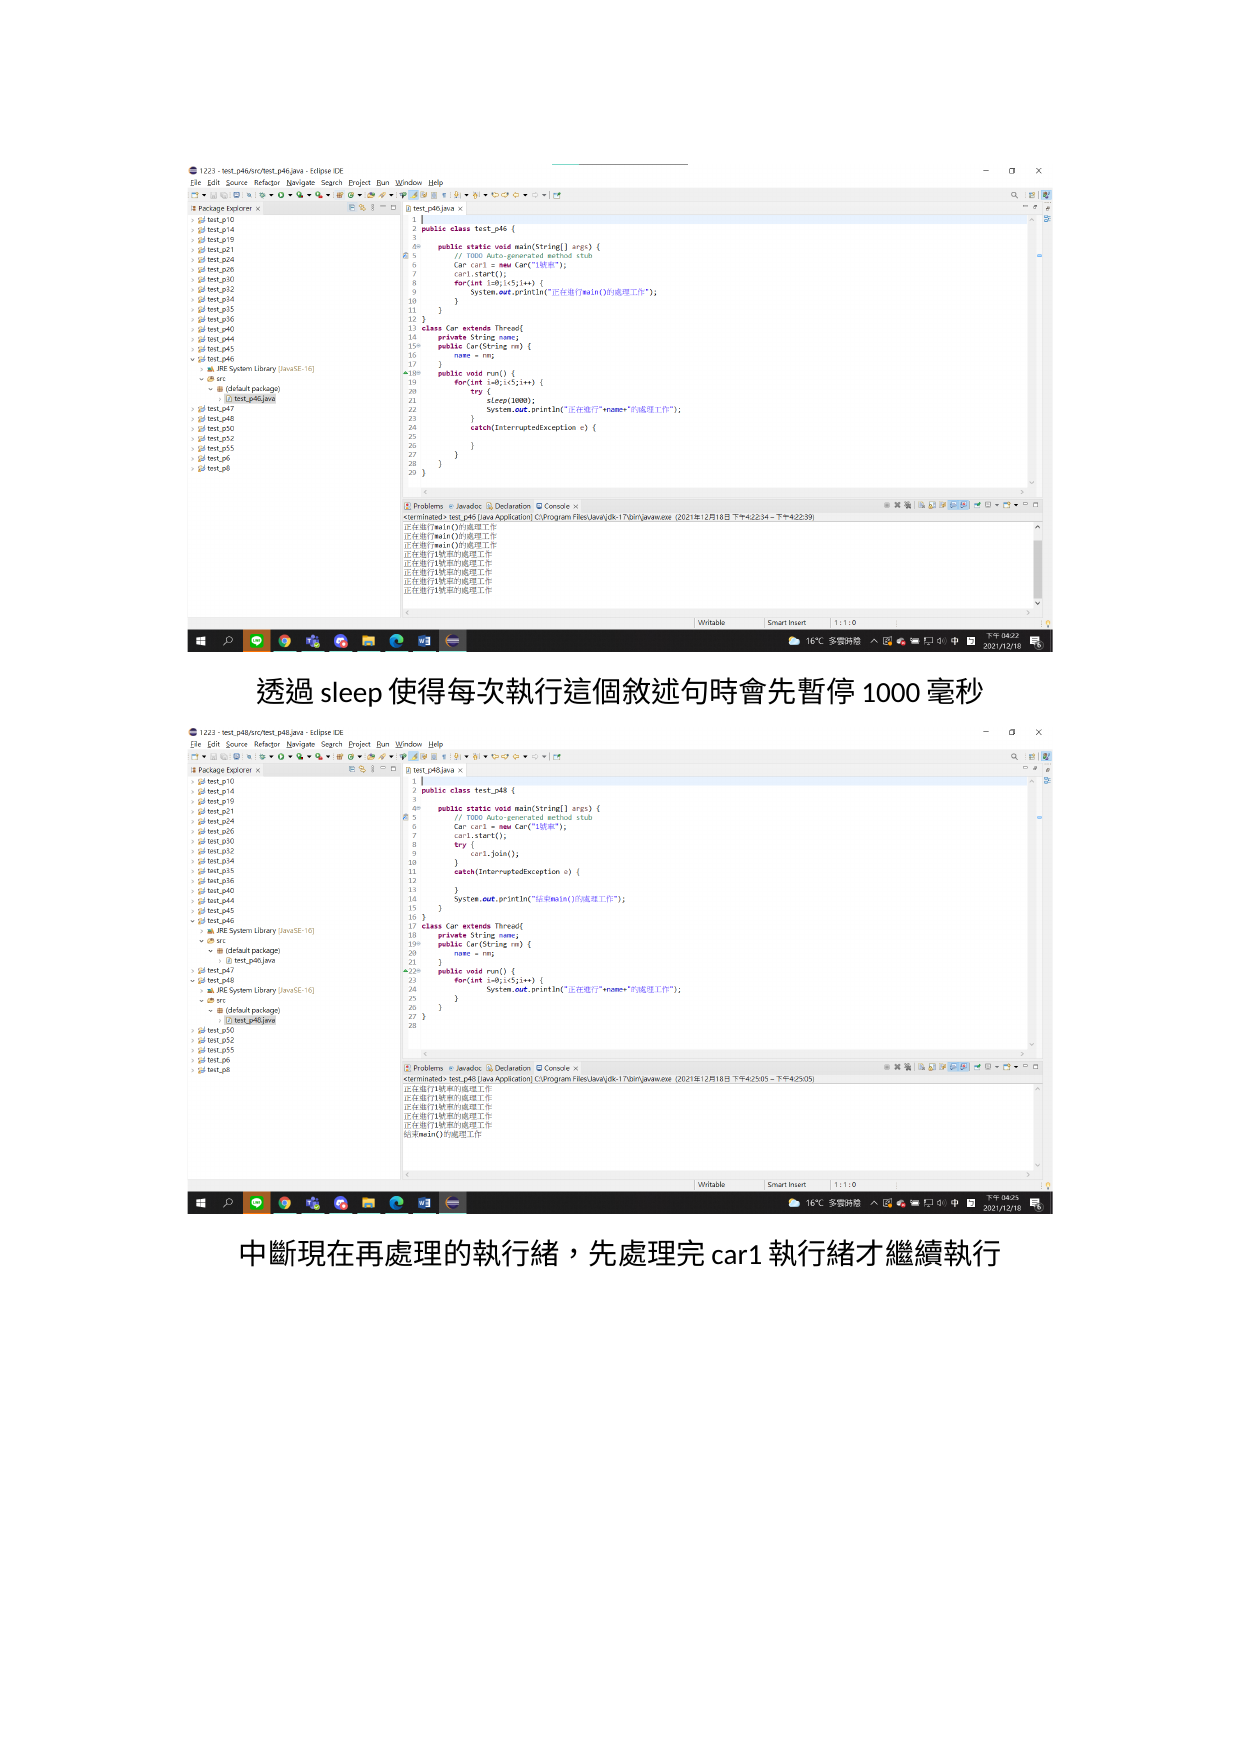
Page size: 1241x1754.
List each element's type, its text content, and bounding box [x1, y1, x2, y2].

picture [187, 727, 1053, 1214]
picture [187, 164, 1053, 652]
text 透過sleep使得每次執行這個敘述句時會先暫停1000毫秒 [187, 652, 1053, 727]
text 中斷現在再處理的執行緒，先處理完car1執行緒才繼續執行 [187, 1214, 1053, 1289]
